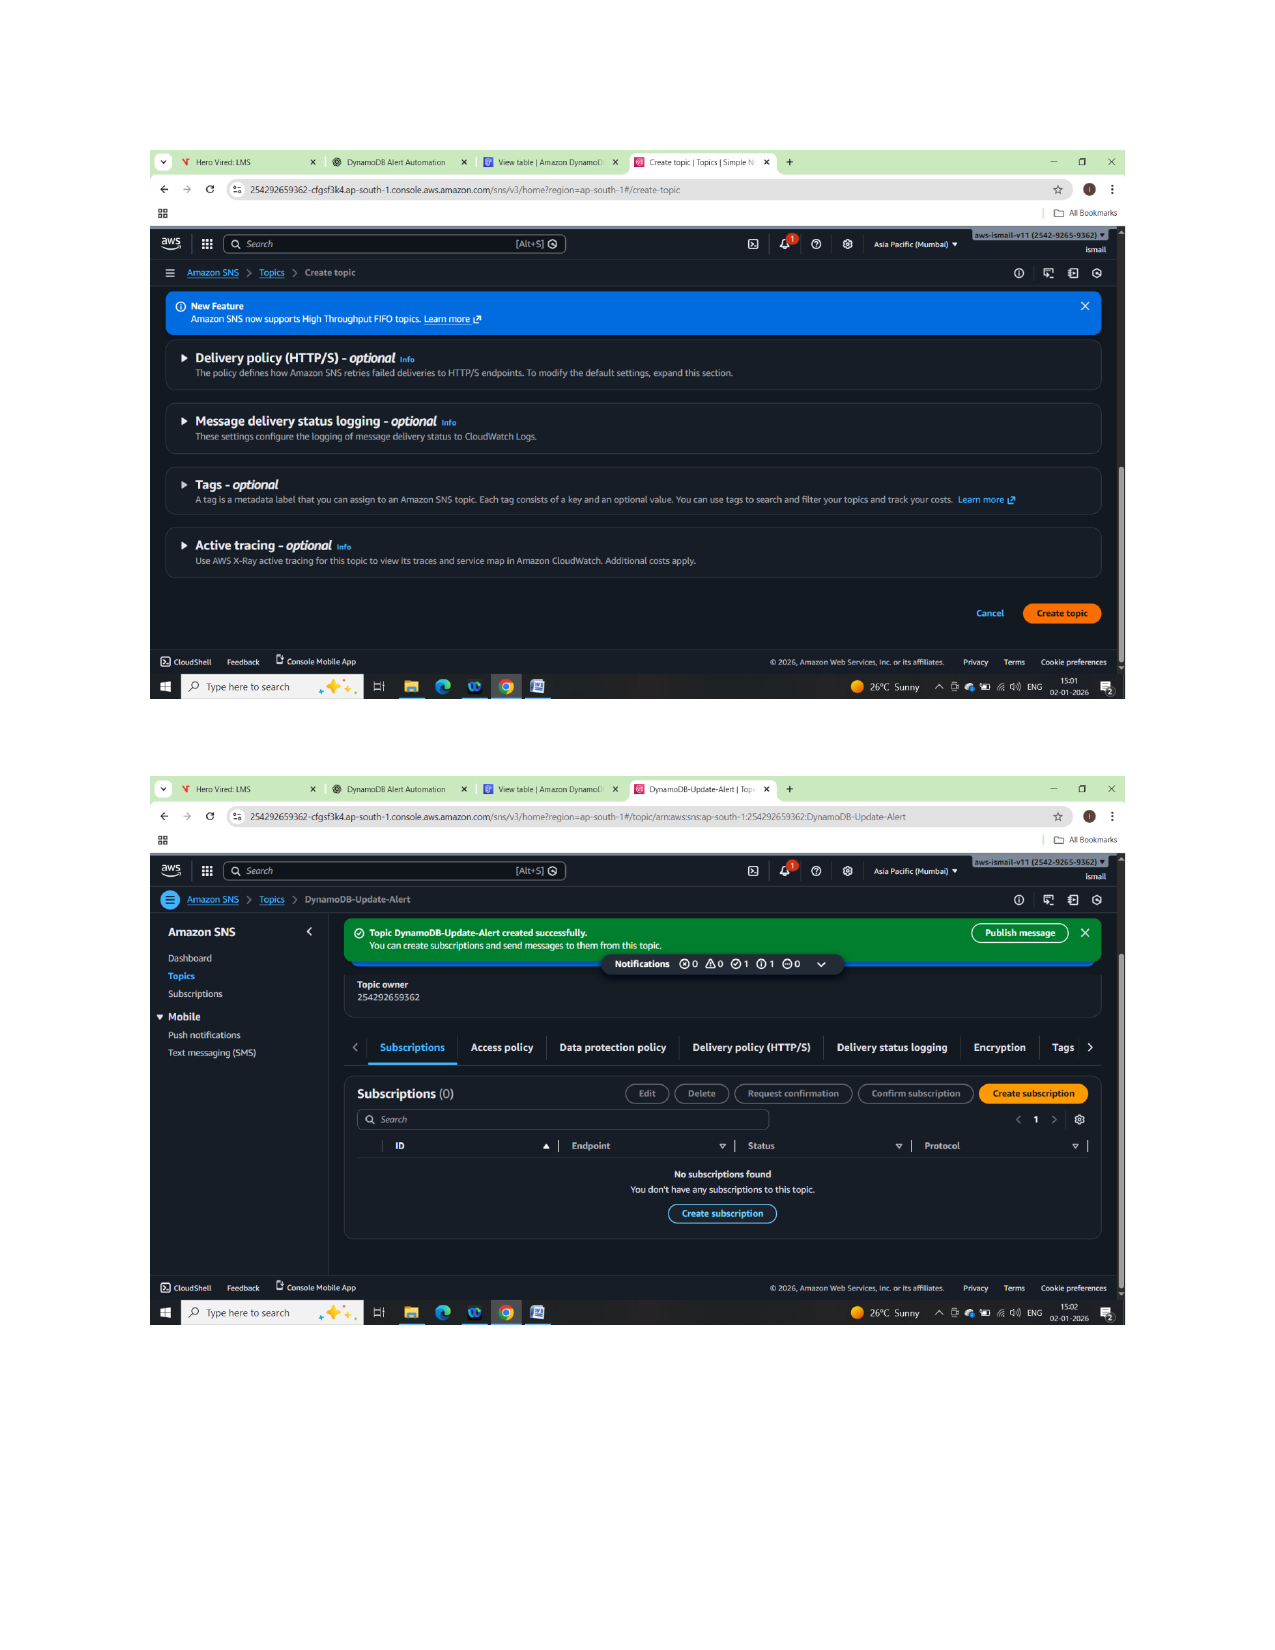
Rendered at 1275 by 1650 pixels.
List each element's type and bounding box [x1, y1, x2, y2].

picture [150, 150, 1125, 699]
picture [150, 776, 1125, 1325]
